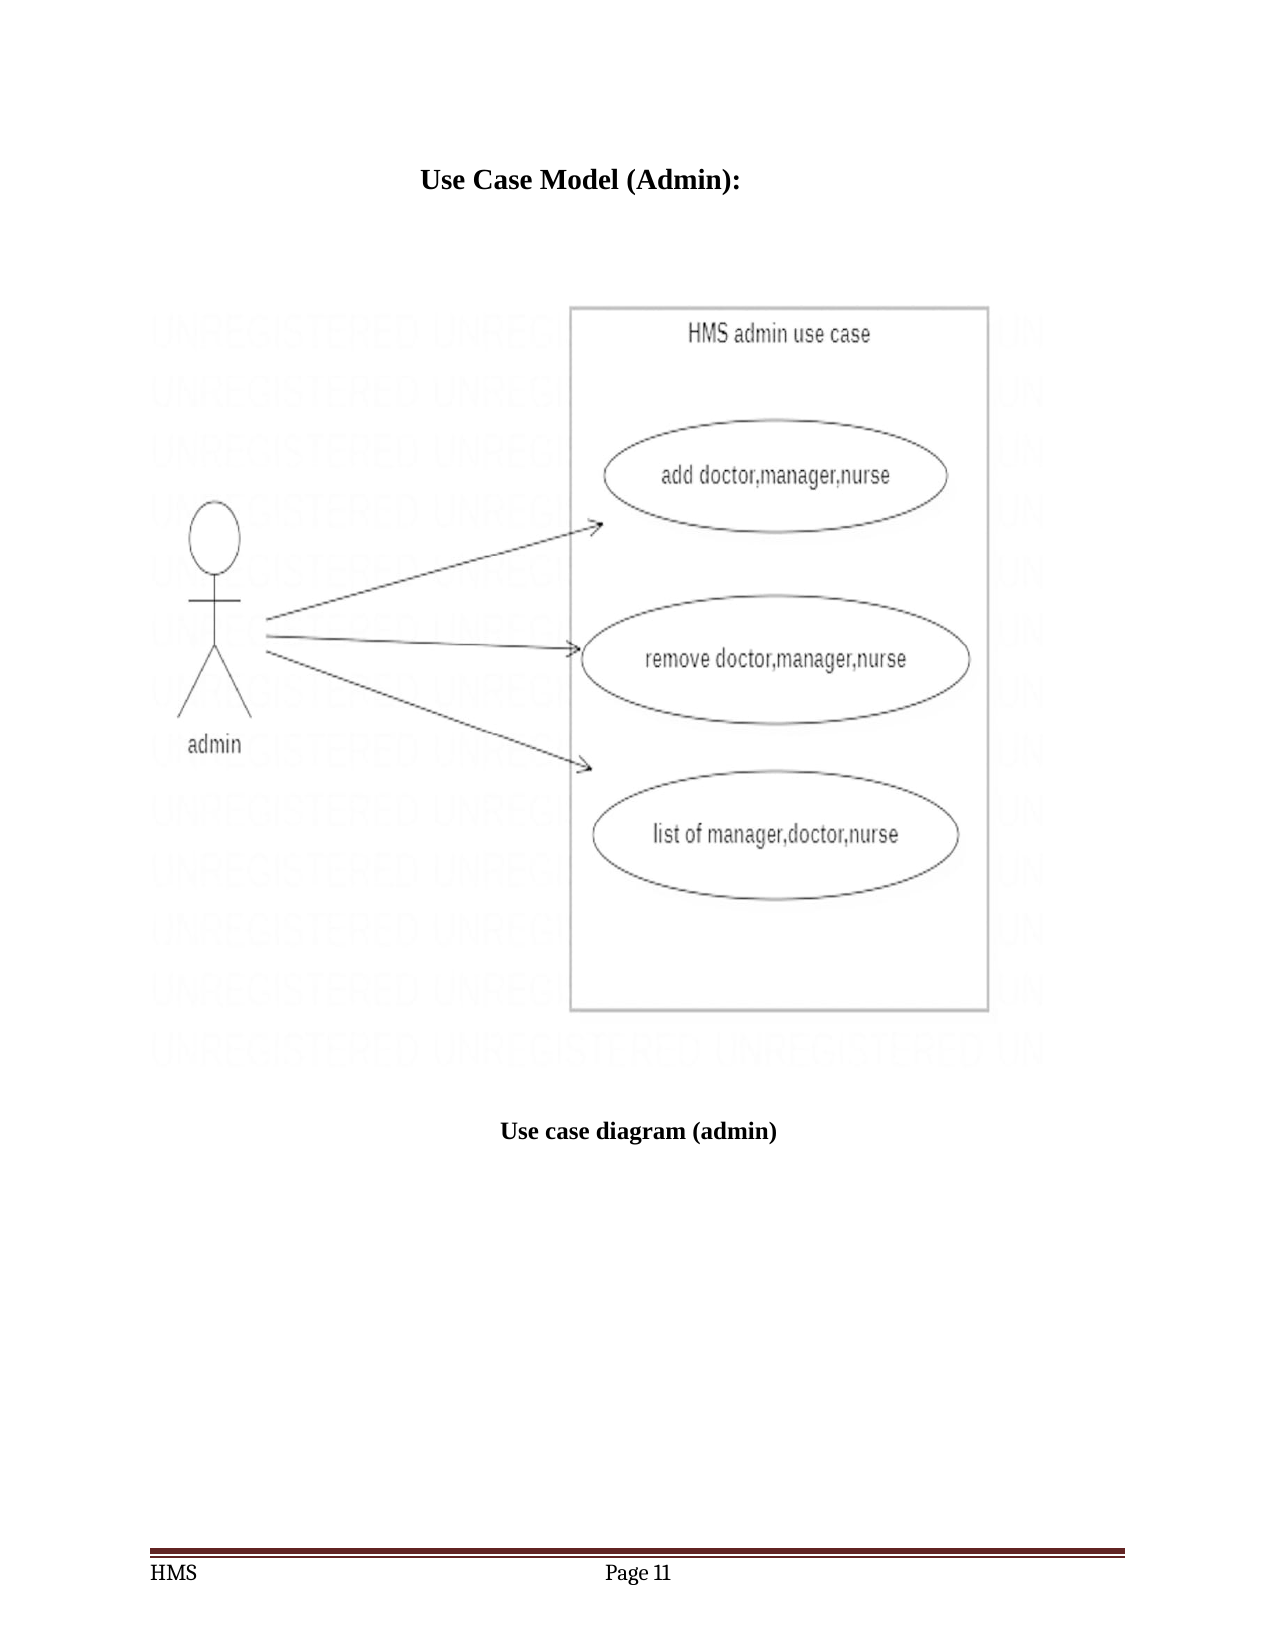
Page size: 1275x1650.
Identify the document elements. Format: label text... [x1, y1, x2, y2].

picture [150, 288, 1044, 1090]
text Use Case Model (Admin): [150, 162, 1125, 196]
text Use case diagram (admin) [261, 1116, 1125, 1145]
